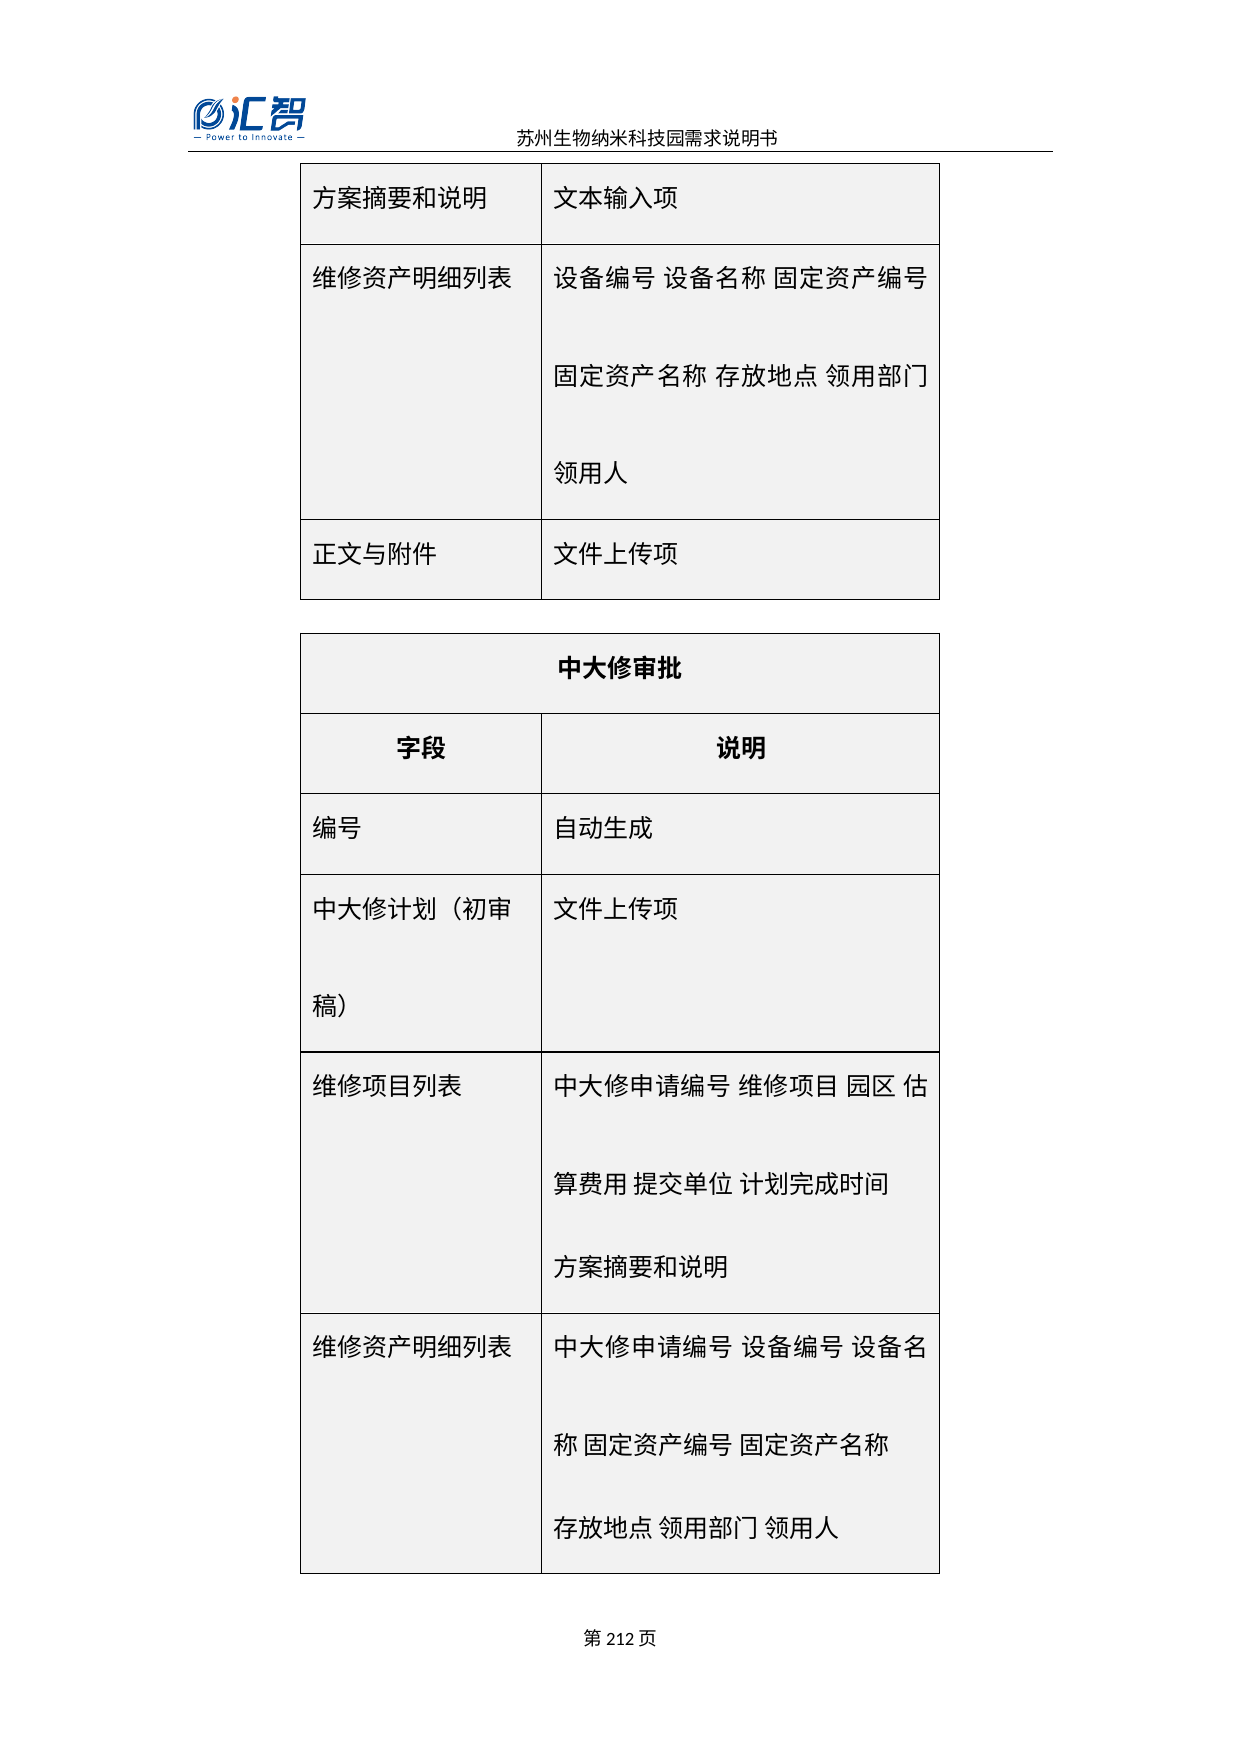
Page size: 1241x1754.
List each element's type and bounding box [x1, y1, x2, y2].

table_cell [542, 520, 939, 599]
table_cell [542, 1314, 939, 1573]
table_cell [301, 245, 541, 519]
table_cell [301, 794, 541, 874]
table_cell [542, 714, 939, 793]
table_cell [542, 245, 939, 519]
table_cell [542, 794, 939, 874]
picture [187, 88, 313, 146]
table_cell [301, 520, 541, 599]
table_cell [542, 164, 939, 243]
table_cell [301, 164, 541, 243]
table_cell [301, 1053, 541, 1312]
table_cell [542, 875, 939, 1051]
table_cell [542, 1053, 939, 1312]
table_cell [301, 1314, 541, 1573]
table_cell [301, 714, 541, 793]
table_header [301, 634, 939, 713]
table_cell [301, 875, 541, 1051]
